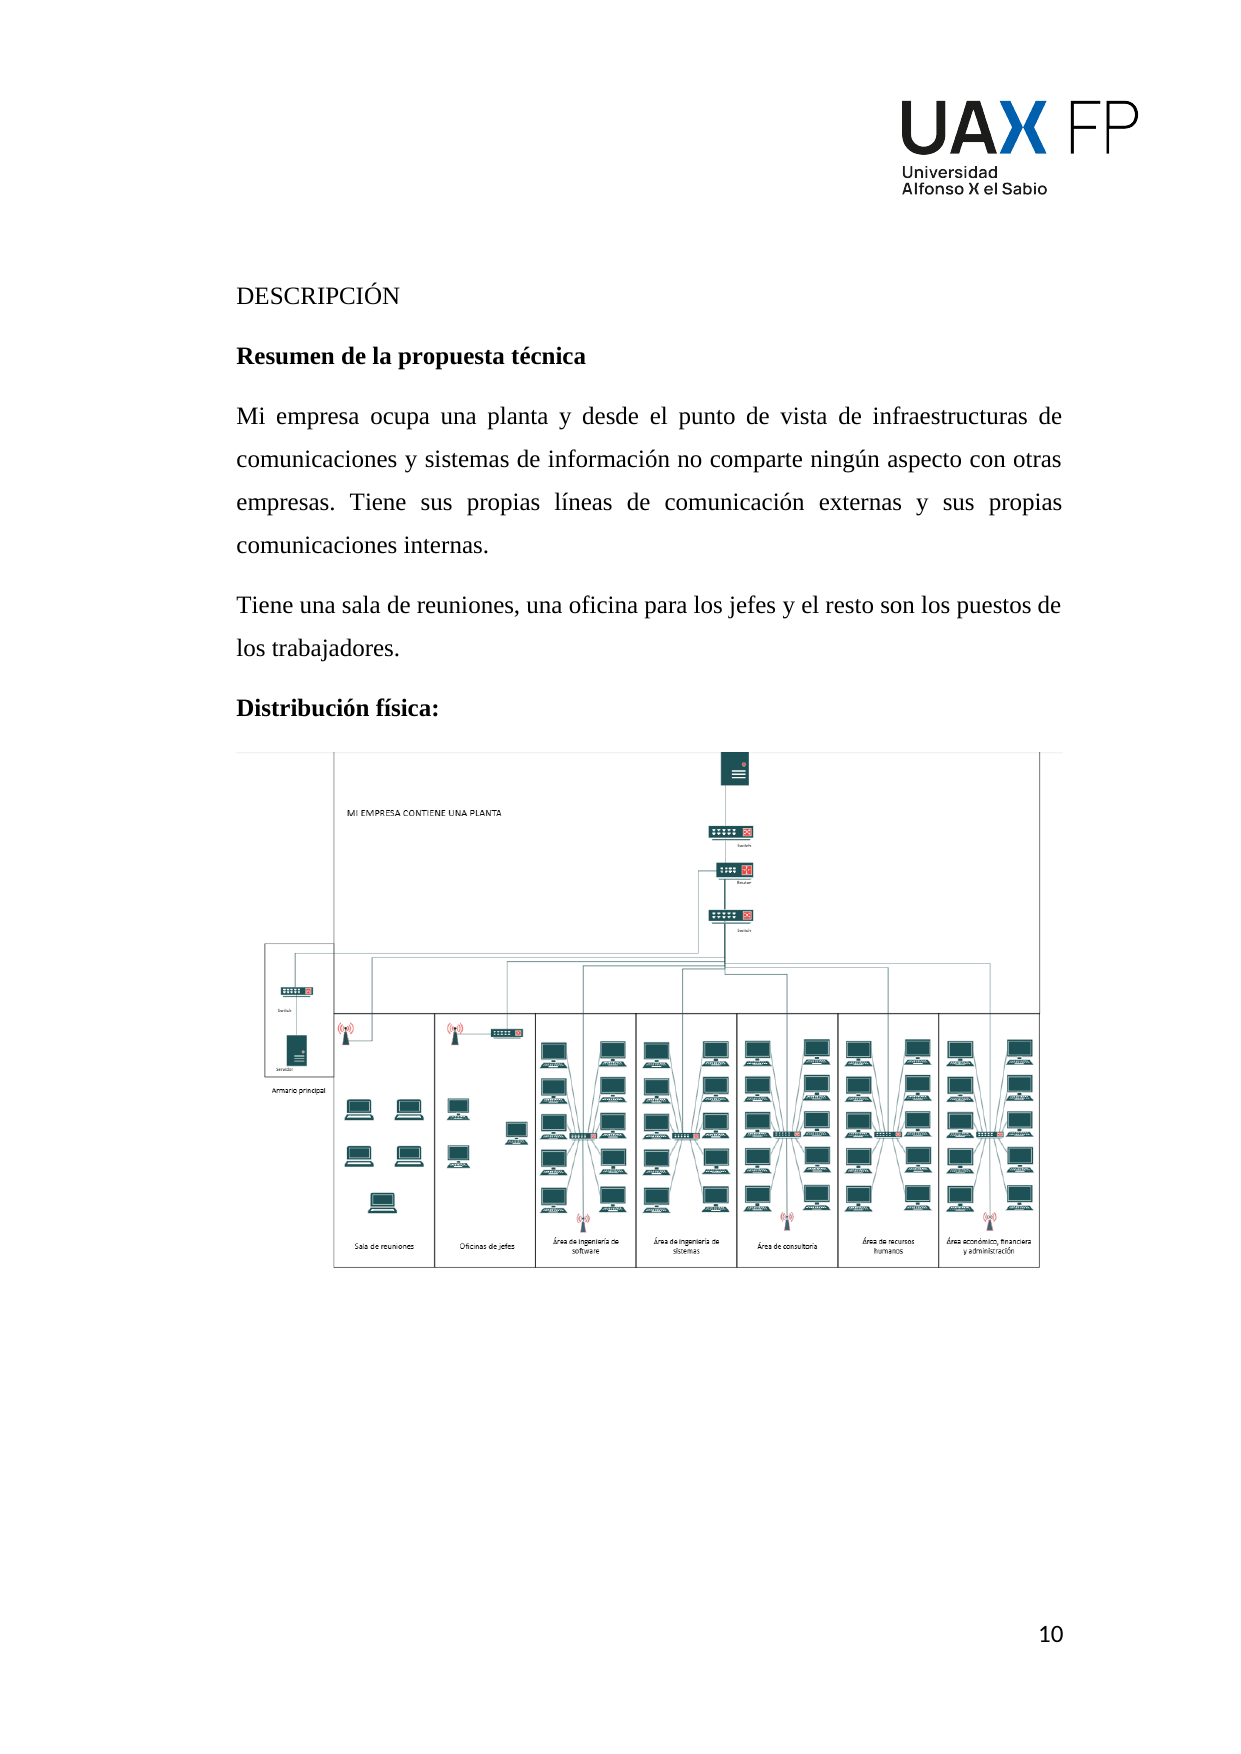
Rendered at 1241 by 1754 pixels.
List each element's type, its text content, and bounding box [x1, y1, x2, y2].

text Mi empresa ocupa una planta y desde el punto de vista de infraestructuras de comunicaciones y sistemas de información no comparte ningún aspecto con otras empresas. Tiene sus propias líneas de comunicación externas y sus propias comunicaciones internas. [236, 401, 1063, 559]
text Tiene una sala de reuniones, una oficina para los jefes y el resto son los puestos de los trabajadores. [236, 590, 1063, 662]
picture [236, 752, 1063, 1270]
text DESCRIPCIÓN [236, 281, 1063, 310]
text Resumen de la propuesta técnica [236, 341, 1063, 370]
text Distribución física: [236, 693, 1063, 722]
picture [875, 75, 1164, 221]
